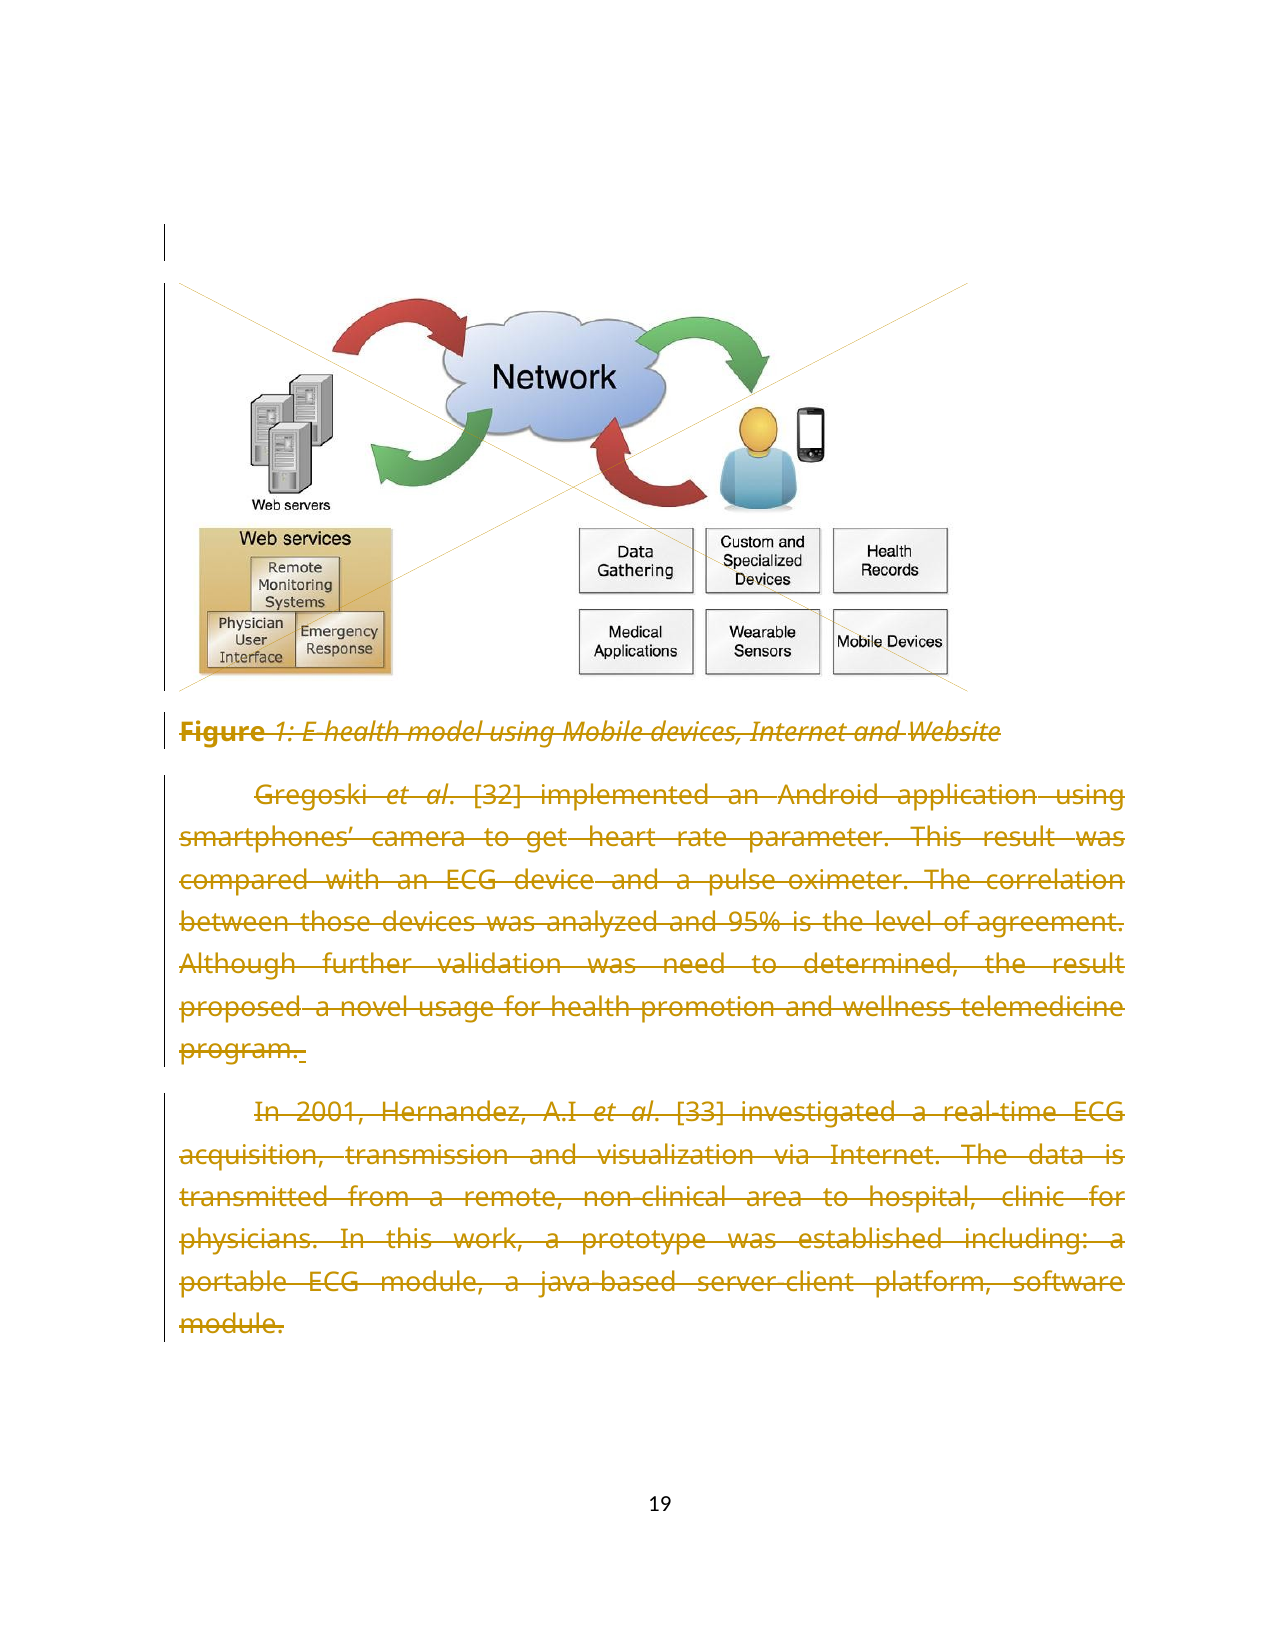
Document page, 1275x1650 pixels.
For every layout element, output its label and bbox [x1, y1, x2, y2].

picture [180, 488, 966, 692]
picture [179, 284, 571, 690]
picture [576, 284, 968, 690]
picture [182, 283, 965, 486]
